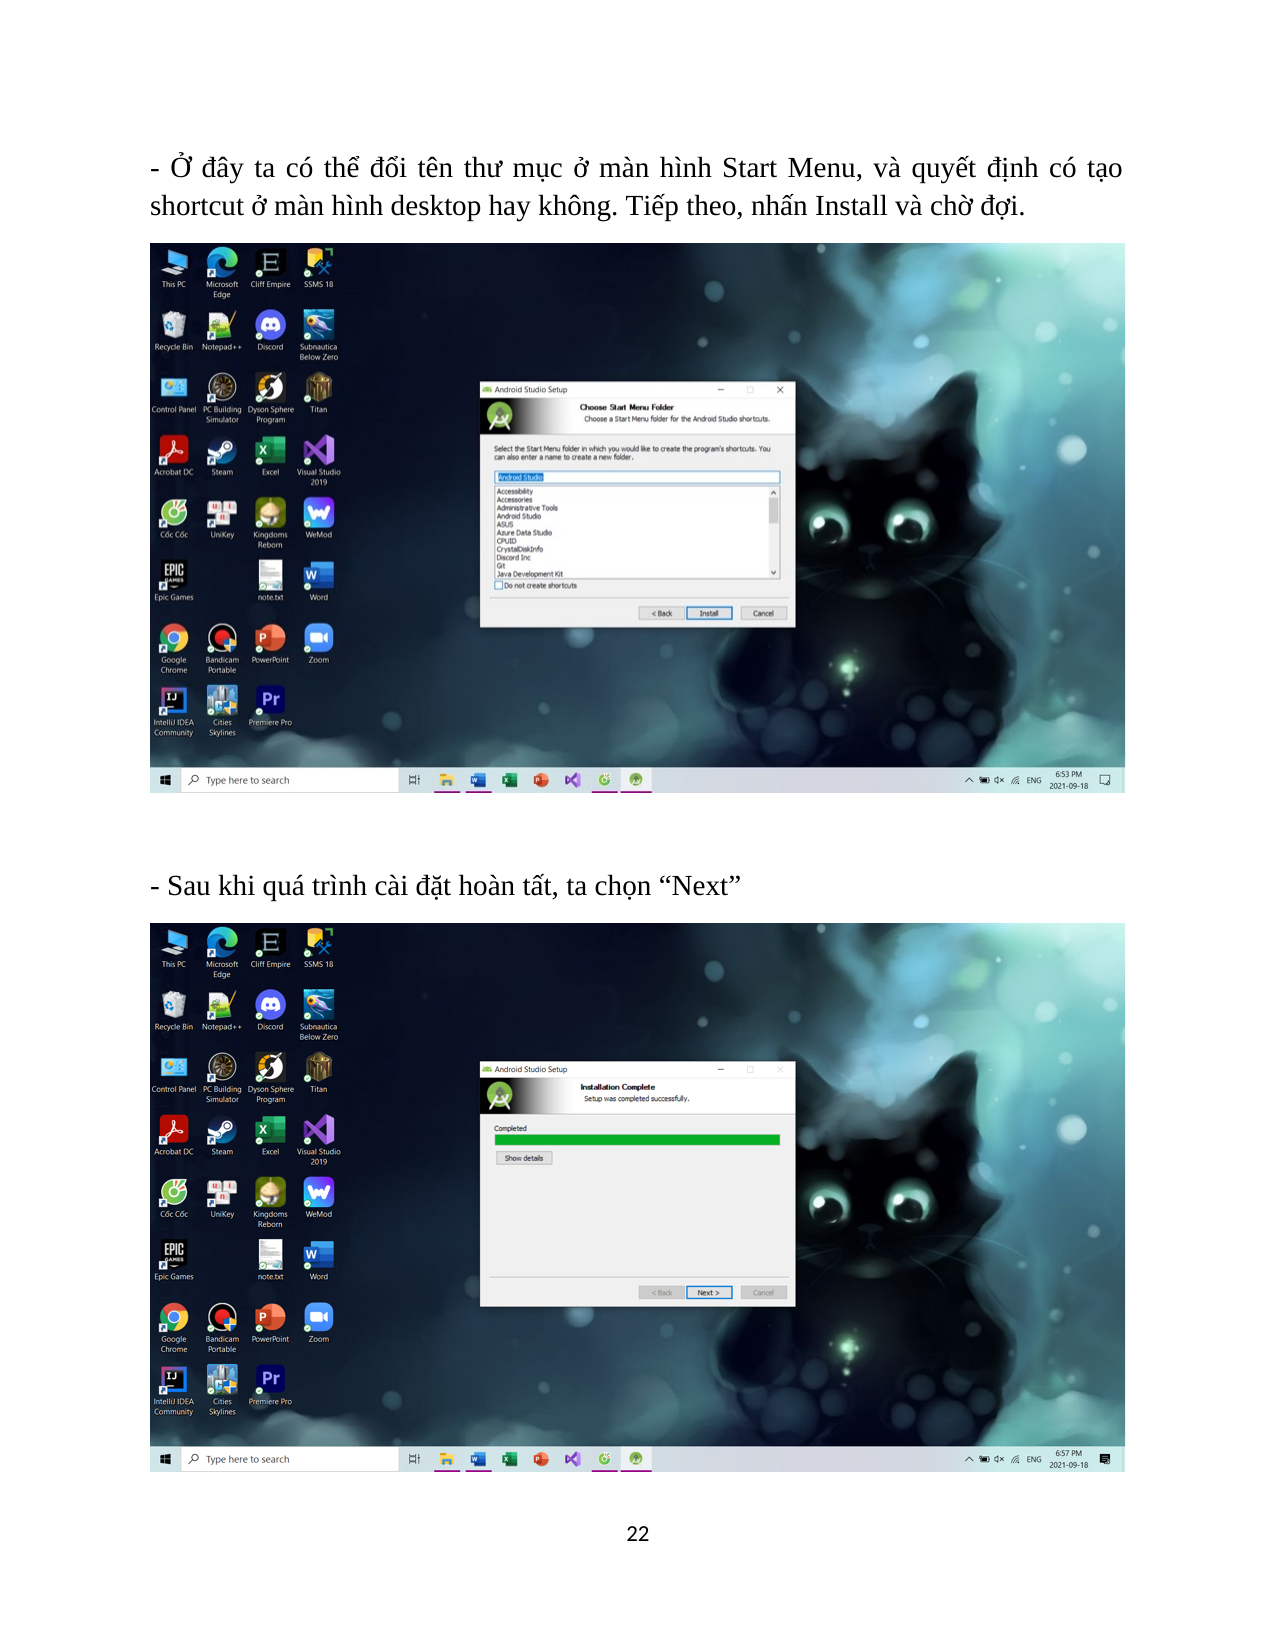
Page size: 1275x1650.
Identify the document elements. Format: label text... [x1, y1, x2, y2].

picture [150, 923, 1125, 1472]
text - Ở đây ta có thể đổi tên thư mục ở màn hình Start Menu, và quyết định có tạo shortcut ở màn hình desktop hay không. Tiếp theo, nhấn Install và chờ đợi. [150, 150, 1125, 222]
picture [150, 243, 1125, 793]
text - Sau khi quá trình cài đặt hoàn tất, ta chọn “Next” [150, 868, 1125, 902]
